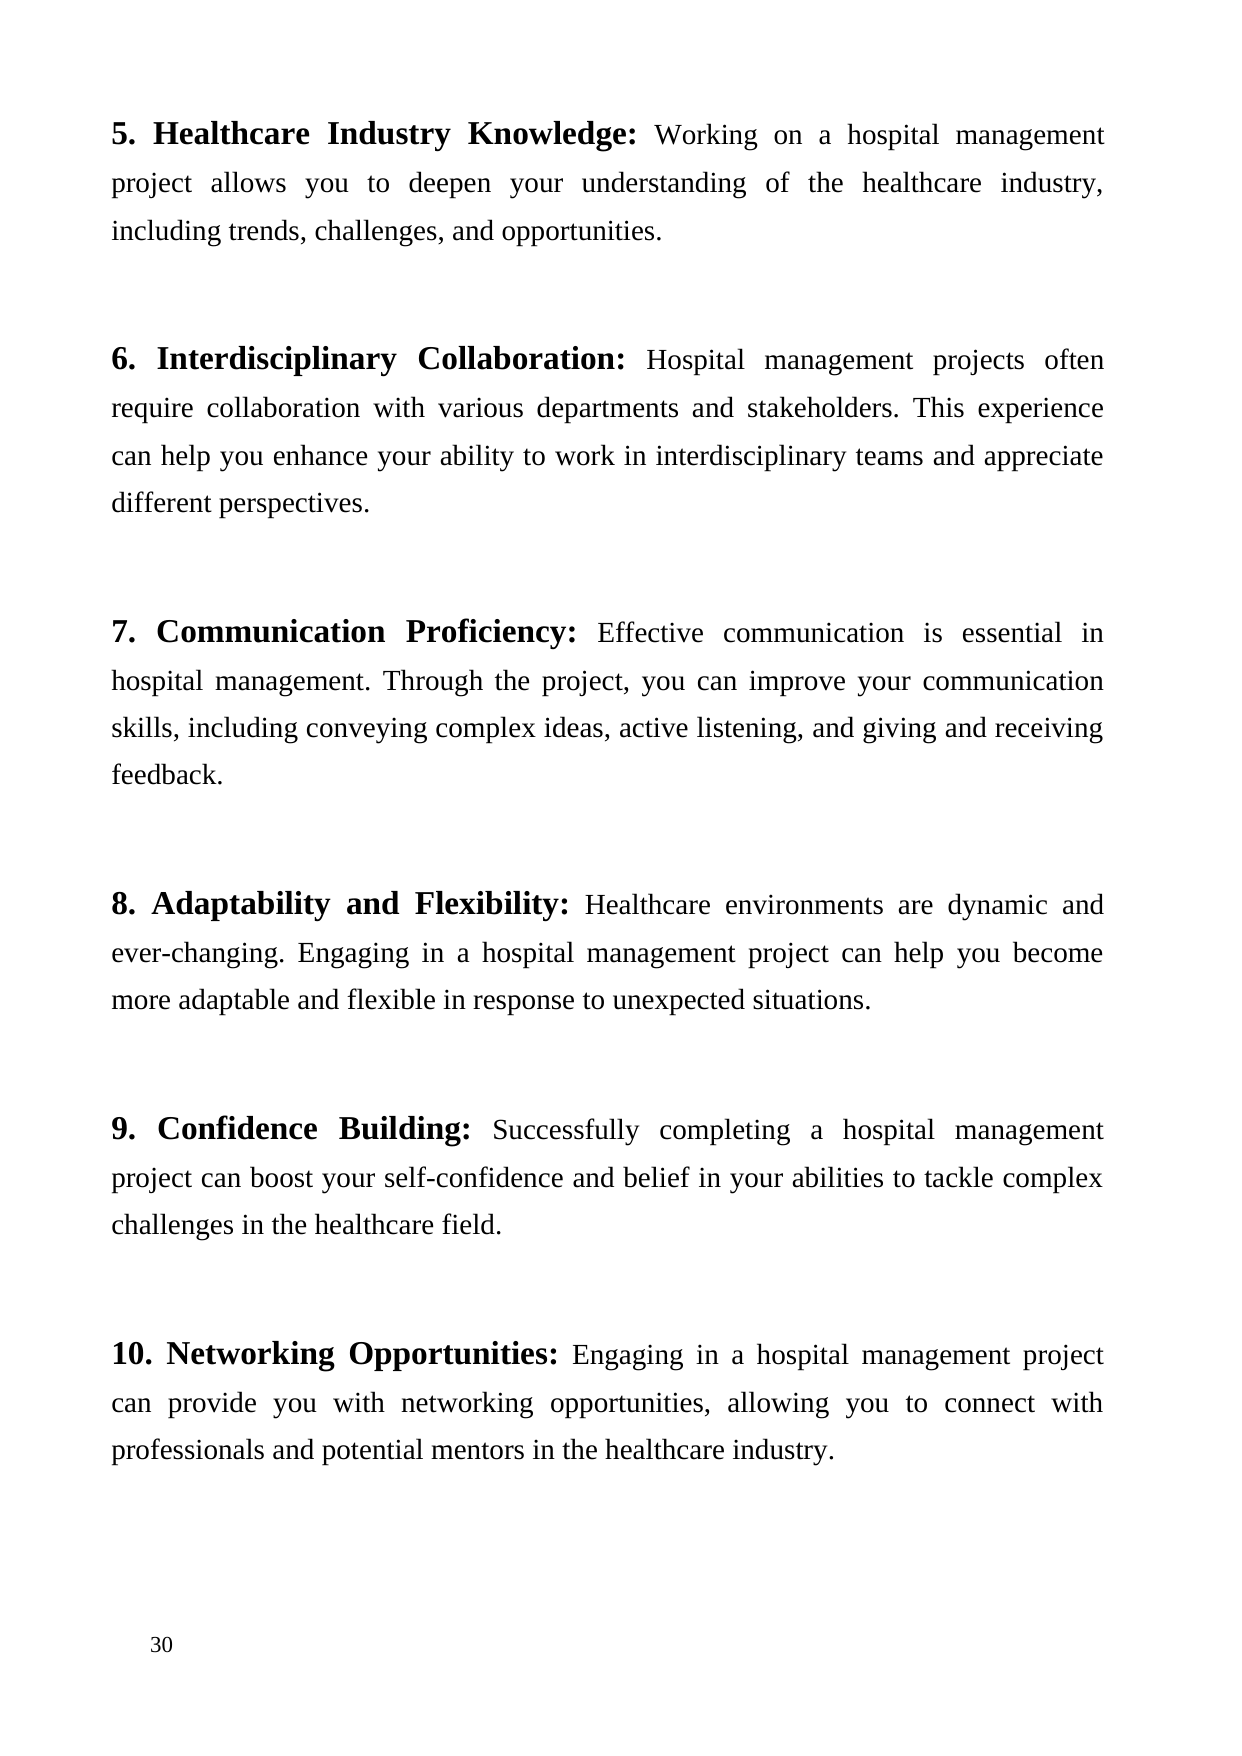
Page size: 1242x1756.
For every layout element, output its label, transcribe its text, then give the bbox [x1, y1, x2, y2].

text 8. Adaptability and Flexibility: Healthcare environments are dynamic and ever-changing. Engaging in a hospital management project can help you become more adaptable and flexible in response to unexpected situations. [111, 883, 1105, 1016]
text 9. Confidence Building: Successfully completing a hospital management project can boost your self-confidence and belief in your abilities to tackle complex challenges in the healthcare field. [111, 1108, 1105, 1241]
text 5. Healthcare Industry Knowledge: Working on a hospital management project allows you to deepen your understanding of the healthcare industry, including trends, challenges, and opportunities. [111, 113, 1105, 246]
text 10. Networking Opportunities: Engaging in a hospital management project can provide you with networking opportunities, allowing you to connect with professionals and potential mentors in the healthcare industry. [111, 1333, 1105, 1466]
text 6. Interdisciplinary Collaboration: Hospital management projects often require collaboration with various departments and stakeholders. This experience can help you enhance your ability to work in interdisciplinary teams and appreciate different perspectives. [111, 338, 1105, 519]
text 7. Communication Proficiency: Effective communication is essential in hospital management. Through the project, you can improve your communication skills, including conveying complex ideas, active listening, and giving and receiving feedback. [111, 611, 1105, 791]
